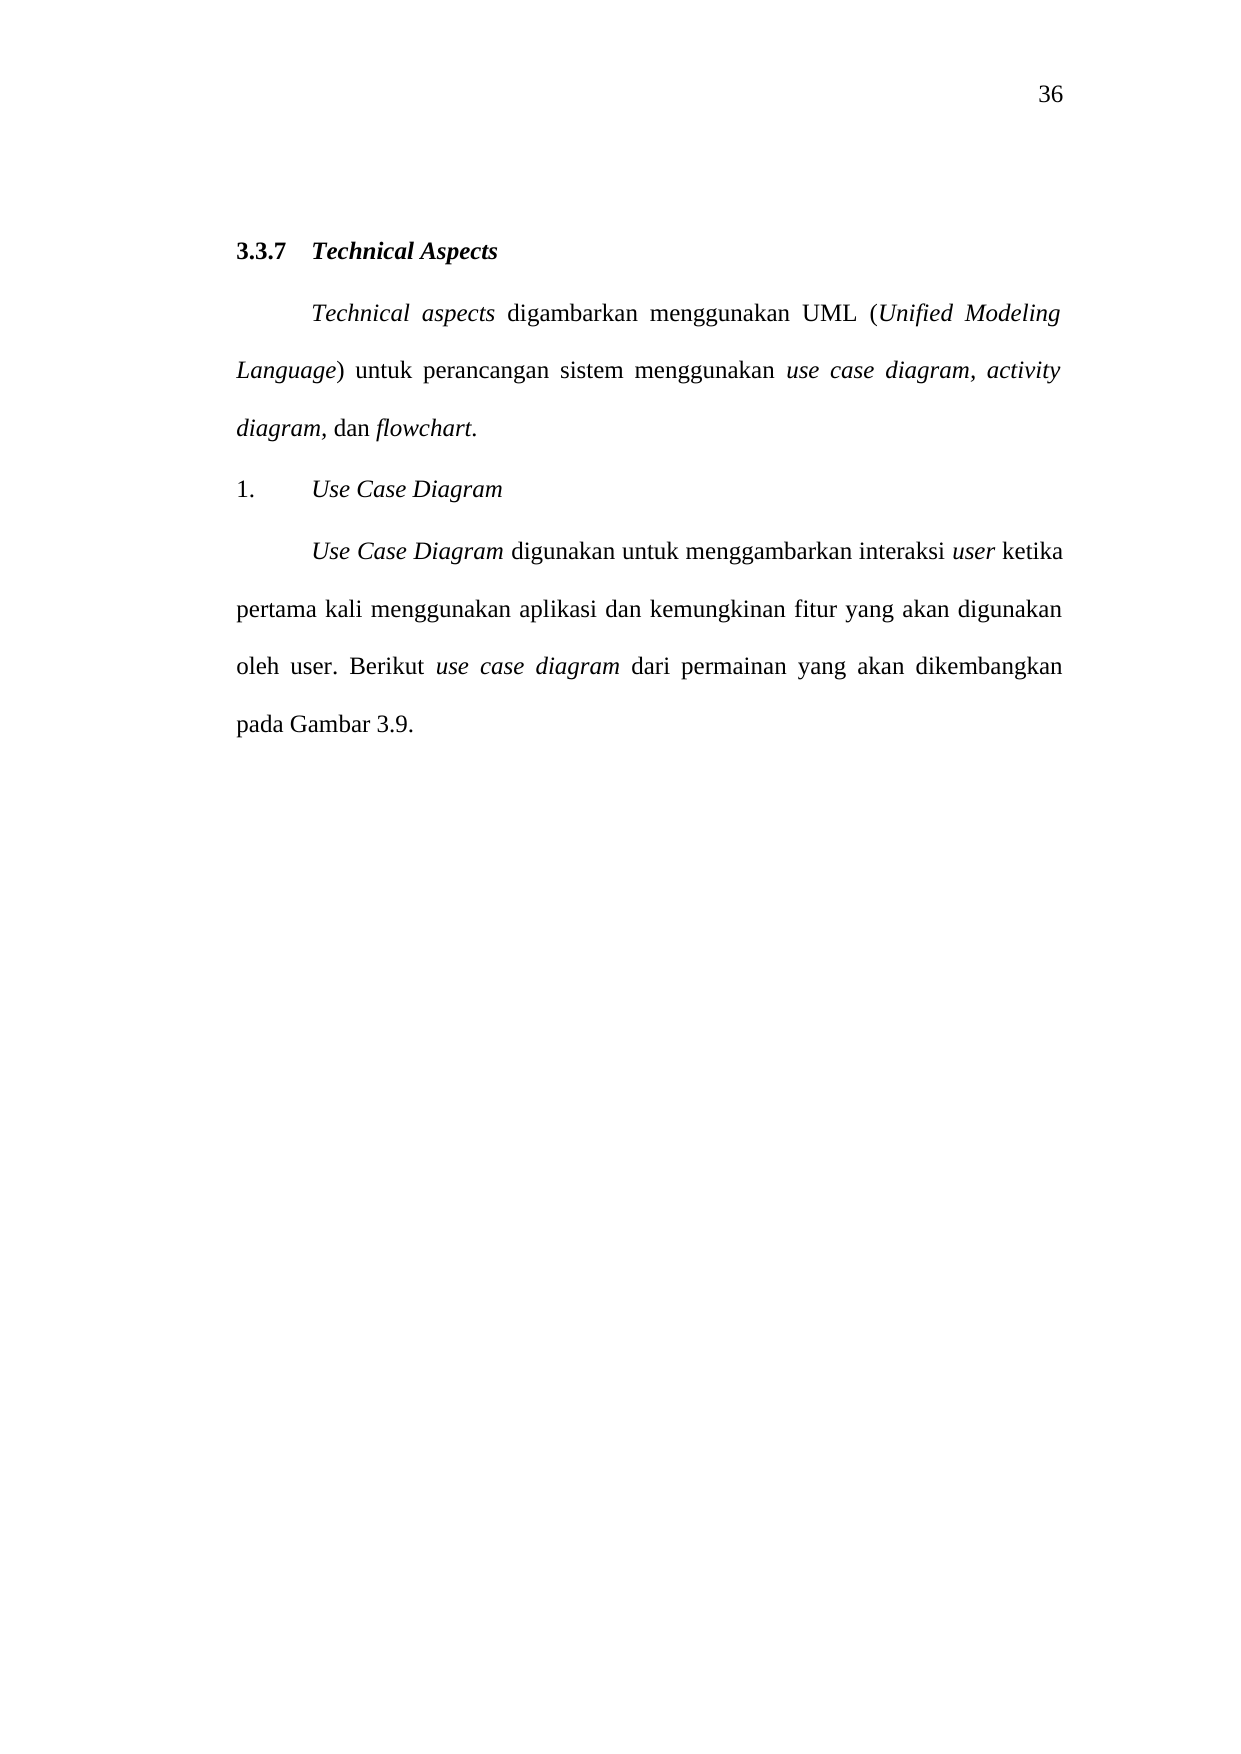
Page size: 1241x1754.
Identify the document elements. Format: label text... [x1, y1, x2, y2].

text Use Case Diagram digunakan untuk menggambarkan interaksi user ketika pertama kali menggunakan aplikasi dan kemungkinan fitur yang akan digunakan oleh user. Berikut use case diagram dari permainan yang akan dikembangkan pada Gambar 3.9. [236, 536, 1063, 737]
text Technical aspects digambarkan menggunakan UML (Unified Modeling Language) untuk perancangan sistem menggunakan use case diagram, activity diagram, dan flowchart. [236, 298, 1063, 442]
list Use Case Diagram [236, 474, 1063, 503]
text Technical Aspects [236, 236, 1063, 265]
